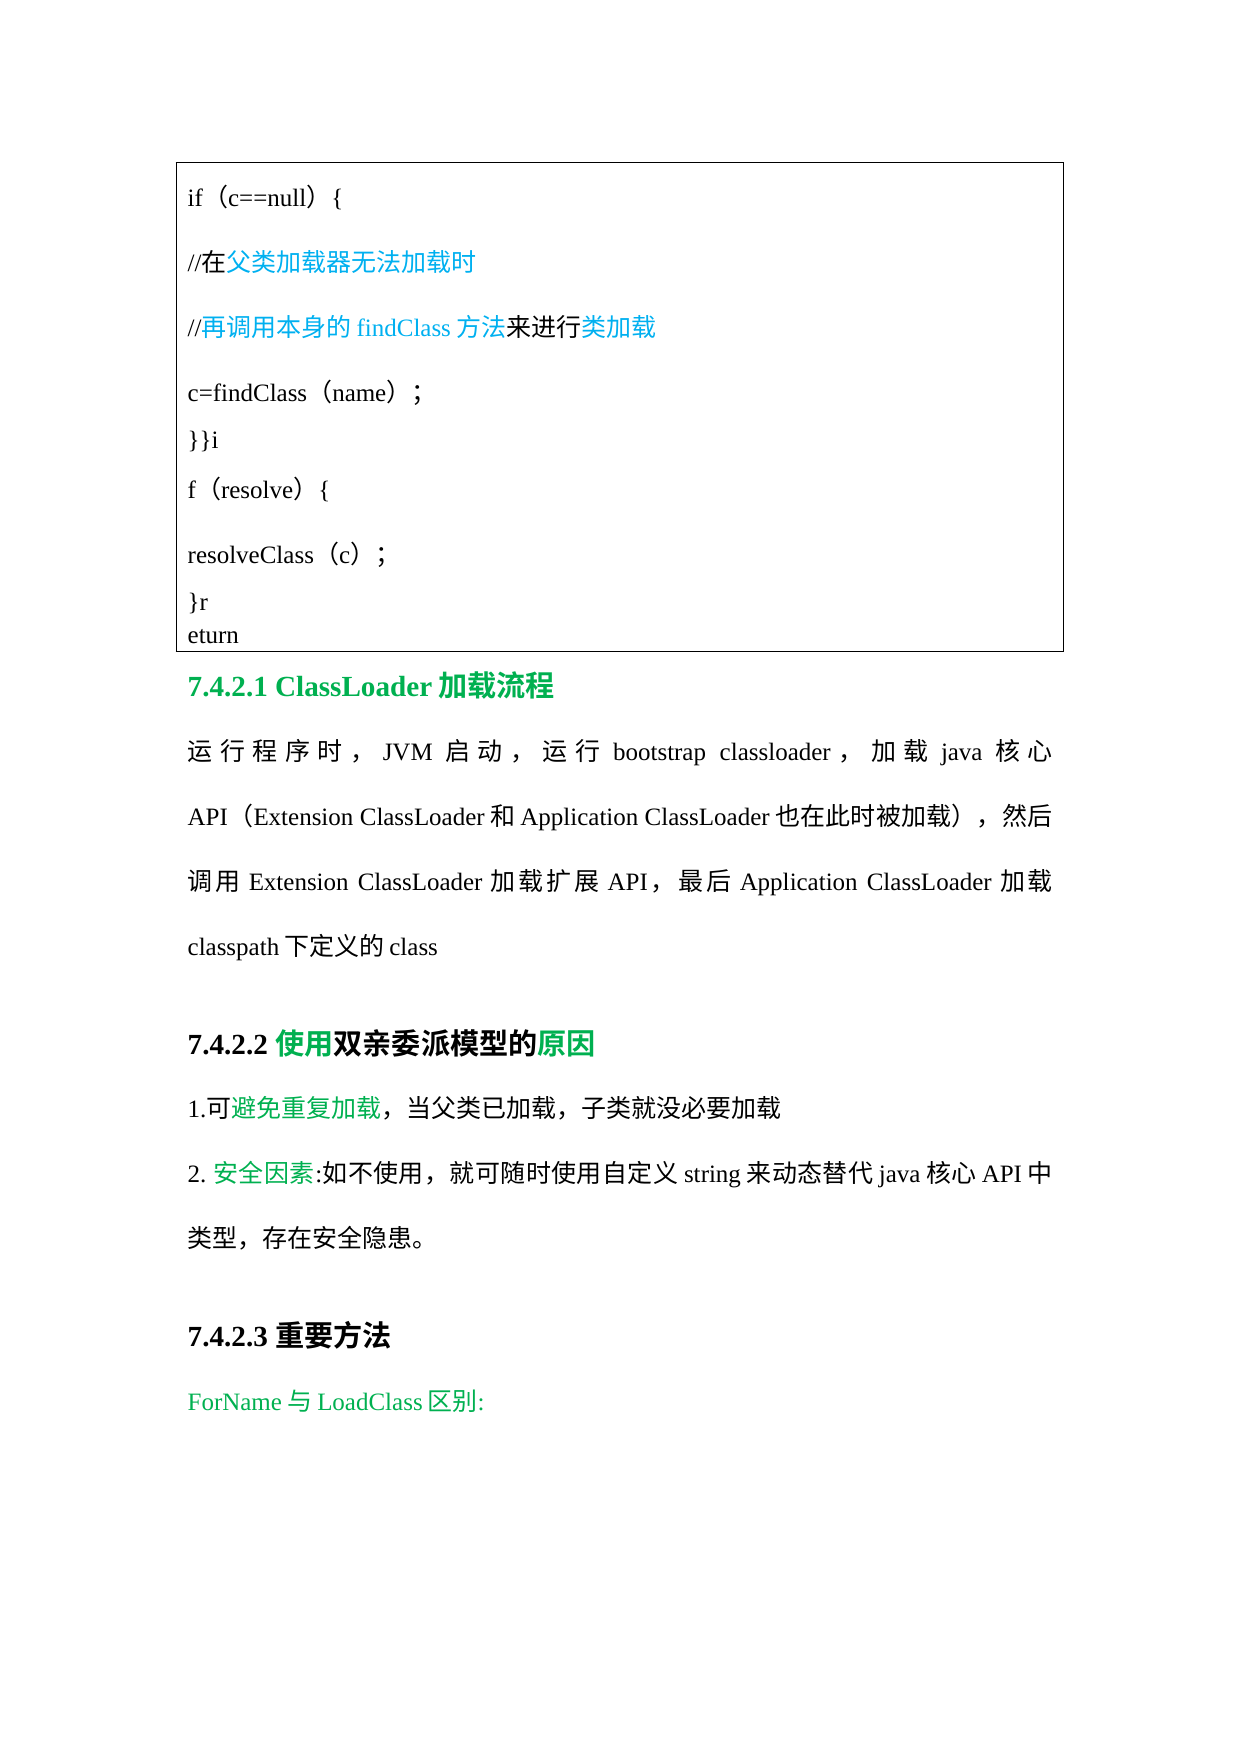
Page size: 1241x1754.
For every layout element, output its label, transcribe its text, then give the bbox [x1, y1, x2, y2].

text 运行程序时，JVM启动，运行bootstrap classloader，加载java核心API（Extension ClassLoader和Application ClassLoader也在此时被加载），然后调用Extension ClassLoader加载扩展API，最后Application ClassLoader加载classpath下定义的class [187, 717, 1053, 977]
text ForName与LoadClass区别: [187, 1367, 1053, 1432]
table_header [177, 163, 1063, 651]
text 2. 安全因素:如不使用，就可随时使用自定义string来动态替代java核心API中类型，存在安全隐患。 [187, 1139, 1053, 1269]
text 7.4.2.3 重要方法 [187, 1302, 1053, 1367]
text 7.4.2.1 ClassLoader加载流程 [187, 652, 1053, 717]
text 1.可避免重复加载，当父类已加载，子类就没必要加载 [187, 1074, 1053, 1139]
text 7.4.2.2 使用双亲委派模型的原因 [187, 1009, 1053, 1074]
